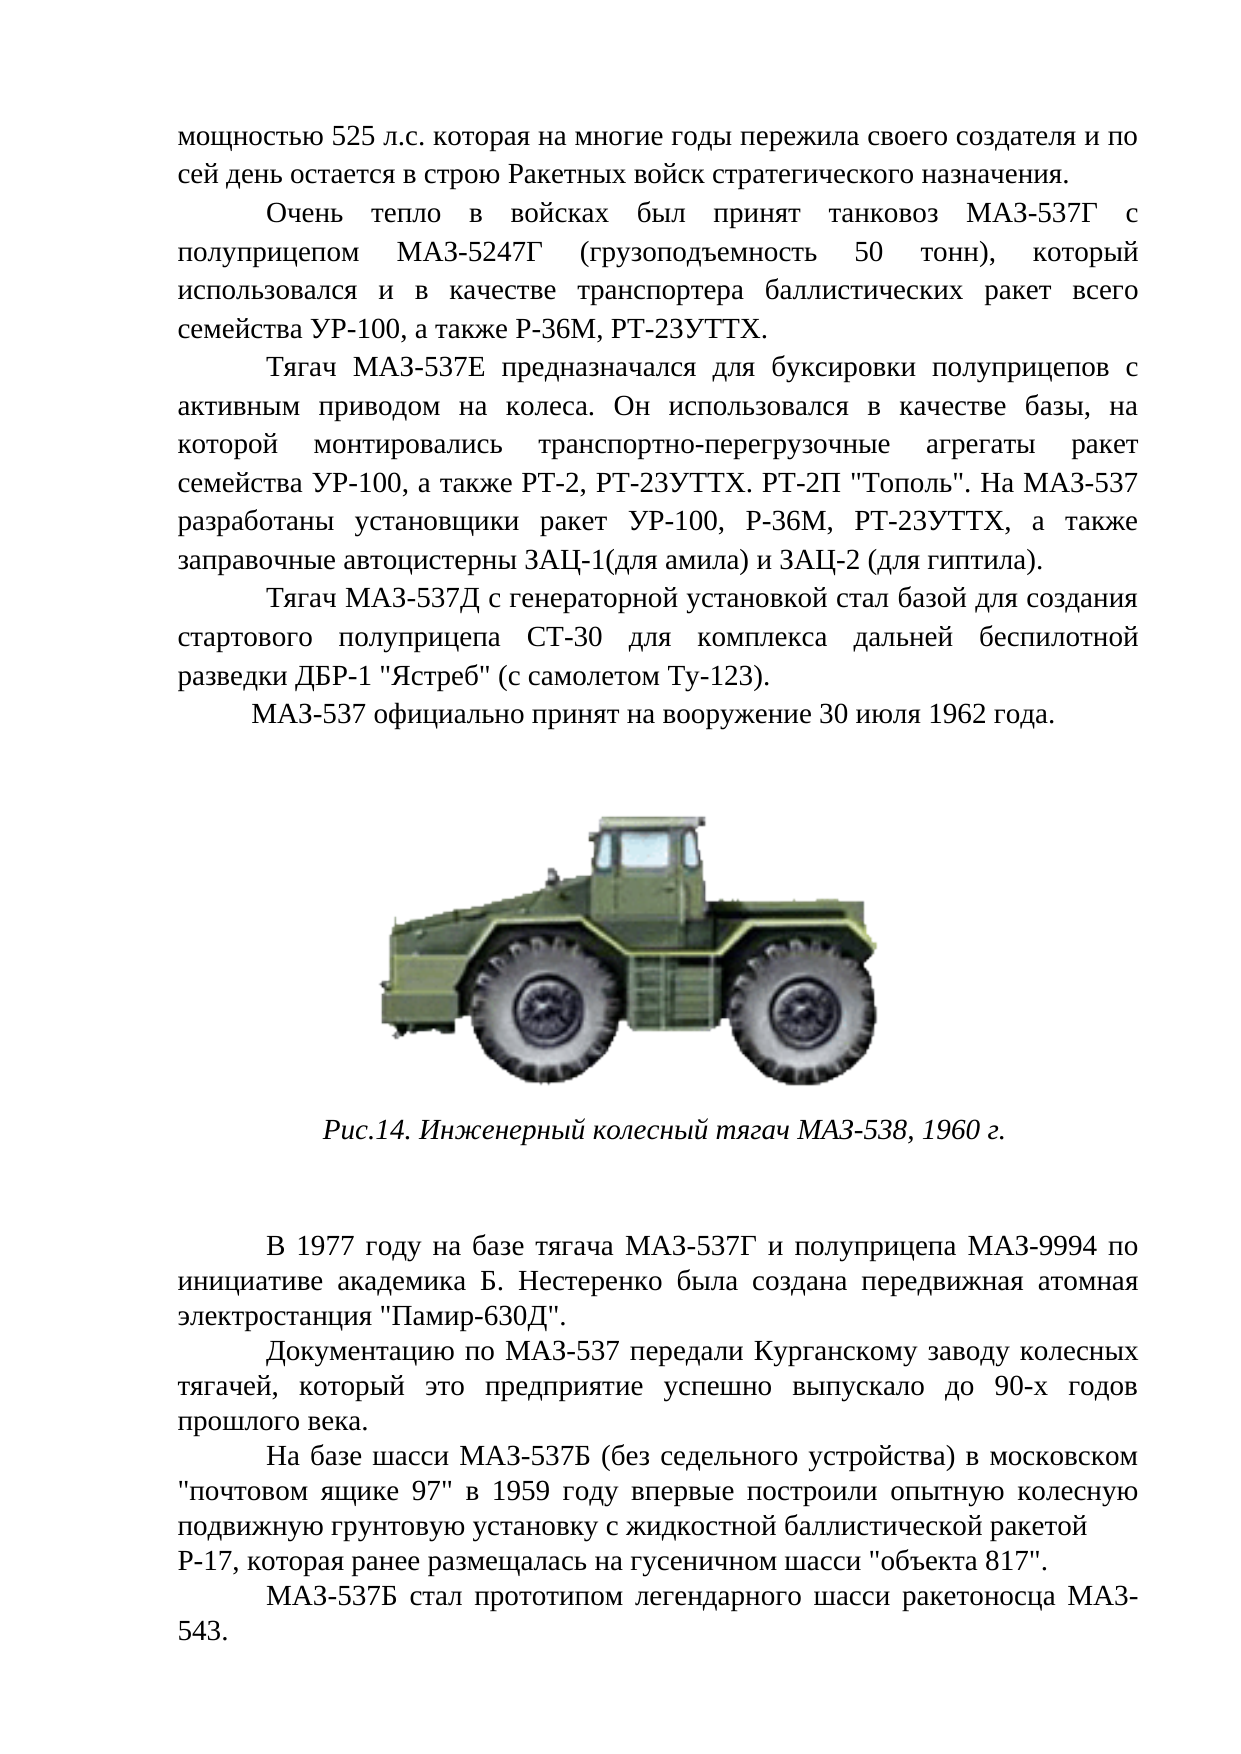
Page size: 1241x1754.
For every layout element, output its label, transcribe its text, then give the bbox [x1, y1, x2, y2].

text МАЗ-537Б стал прототипом легендарного шасси ракетоносца МА3-543. [177, 1577, 1139, 1647]
text Р-17, которая ранее размещалась на гусеничном шасси "объекта 817". [177, 1542, 1139, 1577]
text Тягач МАЗ-537Е предназначался для буксировки полуприцепов с активным приводом на колеса. Он использовался в качестве базы, на которой монтировались транспортно-перегрузочные агрегаты ракет семейства УР-100, а также РТ-2, РТ-23УТТХ. РТ-2П "Тополь". На МАЗ-537 разработаны установщики ракет УР-100, Р-36М, РТ-23УТТХ, а также заправочные автоцистерны ЗАЦ-1(для амила) и ЗАЦ-2 (для гиптила). [177, 349, 1139, 576]
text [177, 118, 1139, 190]
text Документацию по МАЗ-537 передали Курганскому заводу колесных тягачей, который это предприятие успешно выпускало до 90-х годов прошлого века. [177, 1332, 1139, 1437]
text Тягач МАЗ-537Д с генераторной установкой стал базой для создания стартового полуприцепа СТ-30 для комплекса дальней беспилотной разведки ДБР-1 "Ястреб" (с самолетом Ту-123). [177, 581, 1139, 691]
picture [290, 758, 993, 1112]
text Очень тепло в войсках был принят танковоз МАЗ-537Г с полуприцепом МАЗ-5247Г (грузоподъемность 50 тонн), который использовался и в качестве транспортера баллистических ракет всего семейства УР-100, а также Р-36М, РТ-23УТТХ. [177, 195, 1139, 344]
text МАЗ-537 официально принят на вооружение 30 июля 1962 года. [177, 696, 1152, 730]
text Рис.14. Инженерный колесный тягач МАЗ-538, 1960 г. [177, 1112, 1152, 1145]
text В 1977 году на базе тягача МАЗ-537Г и полуприцепа МАЗ-9994 по инициативе академика Б. Нестеренко была создана передвижная атомная электростанция "Памир-630Д". [177, 1227, 1139, 1332]
text На базе шасси МАЗ-537Б (без седельного устройства) в московском "почтовом ящике 97" в 1959 году впервые построили опытную колесную подвижную грунтовую установку с жидкостной баллистической ракетой [177, 1437, 1139, 1542]
